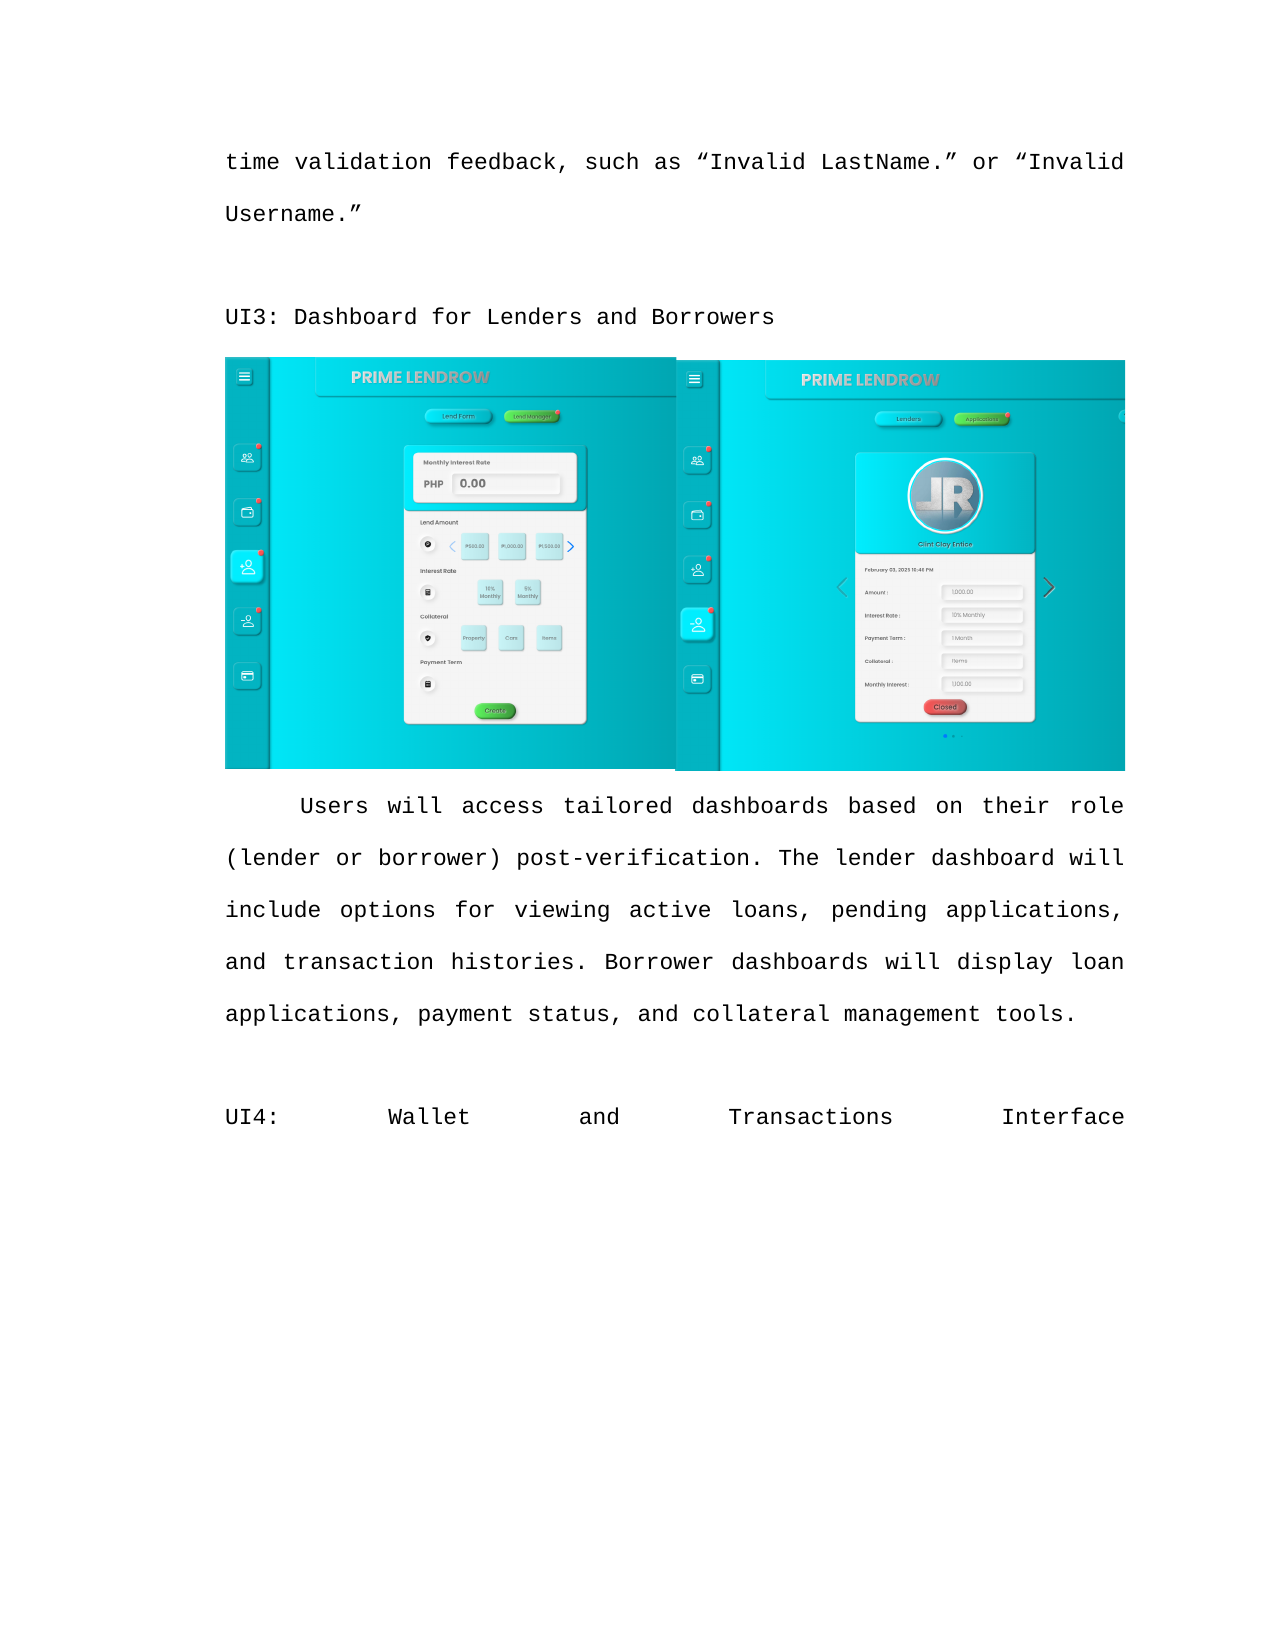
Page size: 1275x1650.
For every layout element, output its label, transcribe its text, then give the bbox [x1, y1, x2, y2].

text UI4: Wallet and Transactions Interface [225, 1106, 1125, 1188]
picture [225, 357, 677, 769]
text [225, 150, 1125, 228]
text UI3: Dashboard for Lenders and Borrowers [225, 306, 1125, 332]
